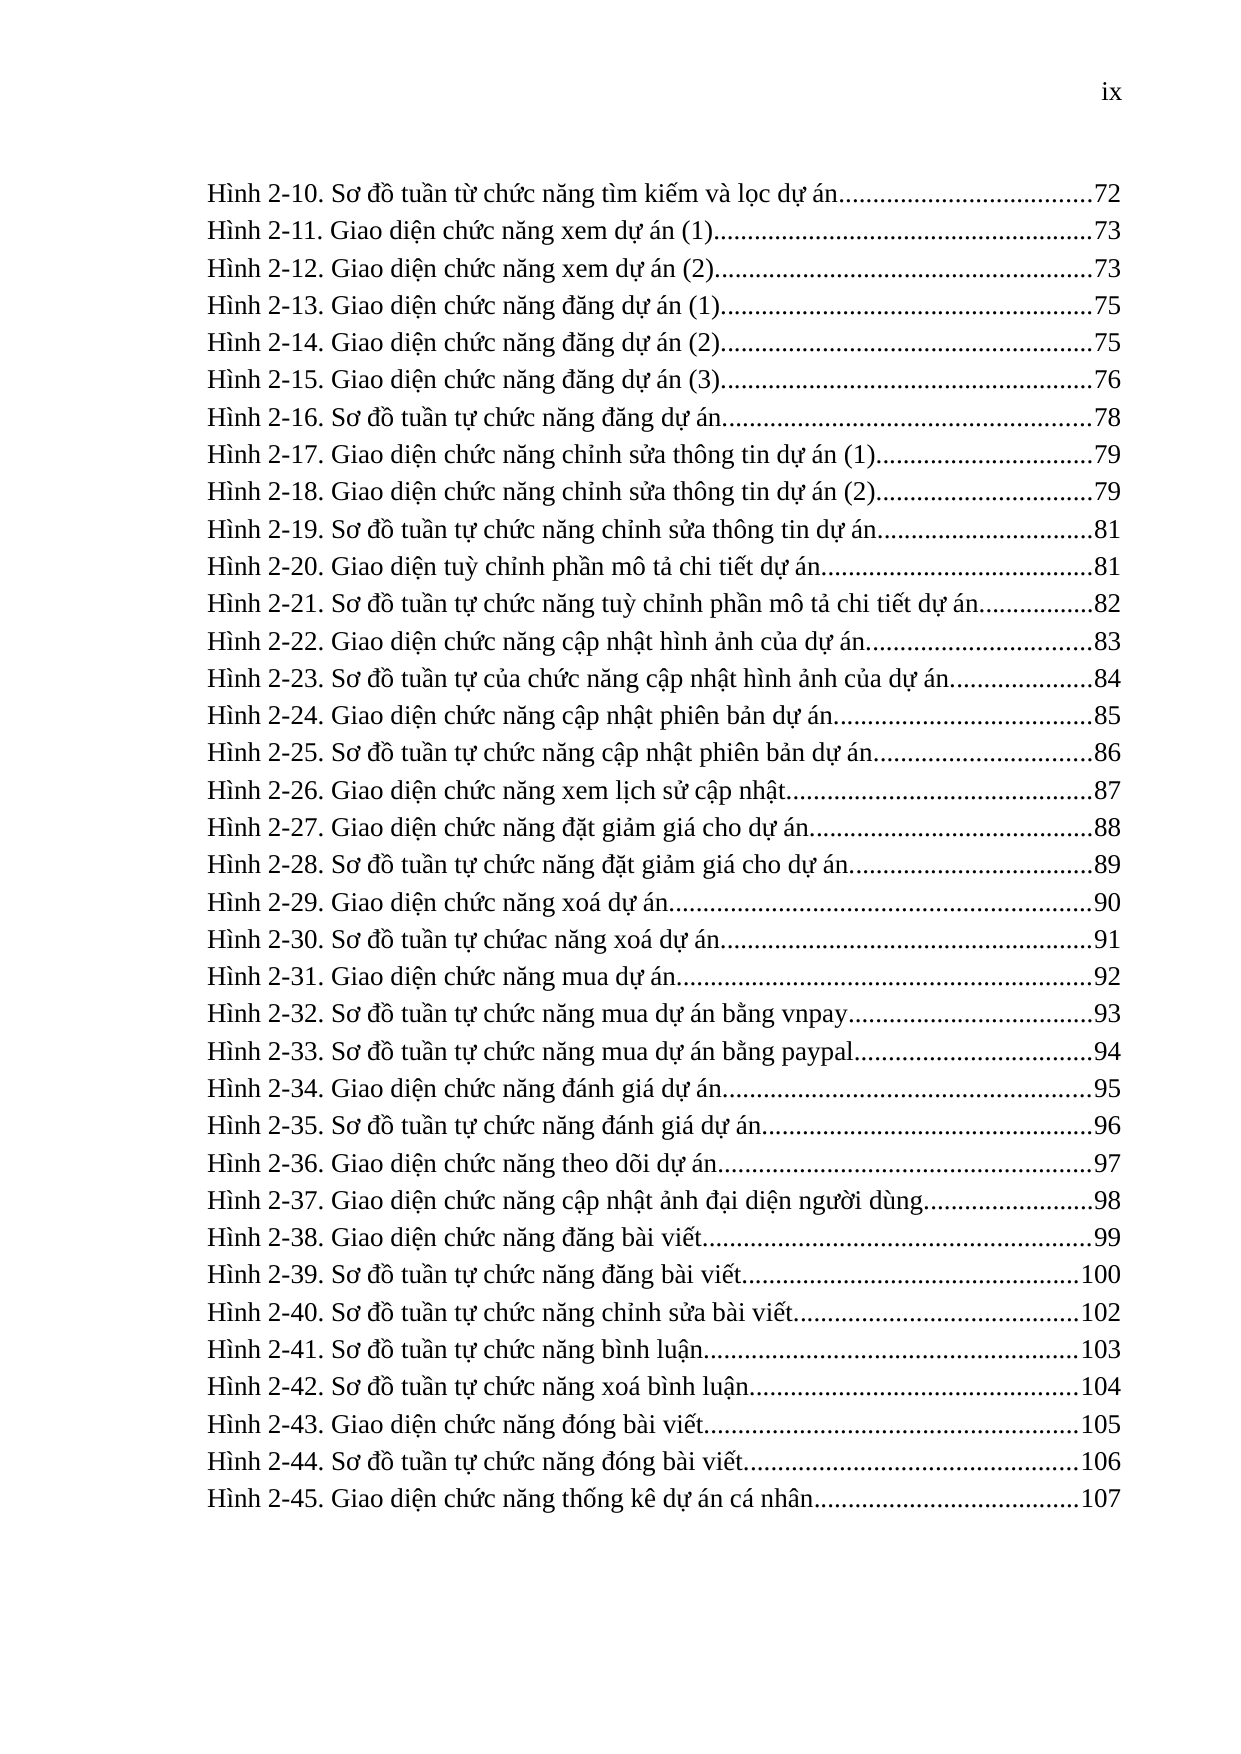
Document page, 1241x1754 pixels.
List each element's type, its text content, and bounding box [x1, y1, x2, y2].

text Hình 2-30. Sơ đồ tuần tự chứac năng xoá dự án. 91 [207, 923, 1122, 954]
text Hình 2-22. Giao diện chức năng cập nhật hình ảnh của dự án. 83 [207, 625, 1122, 656]
text Hình 2-31. Giao diện chức năng mua dự án. 92 [207, 960, 1122, 991]
text Hình 2-45. Giao diện chức năng thống kê dự án cá nhân 107 [207, 1482, 1122, 1513]
text Hình 2-33. Sơ đồ tuần tự chức năng mua dự án bằng paypal 94 [207, 1035, 1122, 1066]
text Hình 2-32. Sơ đồ tuần tự chức năng mua dự án bằng vnpay 93 [207, 998, 1122, 1029]
text Hình 2-43. Giao diện chức năng đóng bài viết. 105 [207, 1408, 1122, 1439]
text Hình 2-39. Sơ đồ tuần tự chức năng đăng bài viết. 100 [207, 1259, 1122, 1290]
text Hình 2-16. Sơ đồ tuần tự chức năng đăng dự án. 78 [207, 401, 1122, 432]
text Hình 2-11. Giao diện chức năng xem dự án (1). 73 [207, 214, 1122, 246]
text Hình 2-44. Sơ đồ tuần tự chức năng đóng bài viết. 106 [207, 1445, 1122, 1476]
text Hình 2-23. Sơ đồ tuần tự của chức năng cập nhật hình ảnh của dự án. 84 [207, 662, 1122, 693]
text Hình 2-35. Sơ đồ tuần tự chức năng đánh giá dự án. 96 [207, 1109, 1122, 1141]
text Hình 2-15. Giao diện chức năng đăng dự án (3). 76 [207, 364, 1122, 395]
text Hình 2-37. Giao diện chức năng cập nhật ảnh đại diện người dùng. 98 [207, 1184, 1122, 1215]
text Hình 2-26. Giao diện chức năng xem lịch sử cập nhật. 87 [207, 774, 1122, 805]
text Hình 2-36. Giao diện chức năng theo dõi dự án. 97 [207, 1147, 1122, 1178]
text Hình 2-25. Sơ đồ tuần tự chức năng cập nhật phiên bản dự án 86 [207, 737, 1122, 768]
text Hình 2-12. Giao diện chức năng xem dự án (2). 73 [207, 252, 1122, 283]
text Hình 2-17. Giao diện chức năng chỉnh sửa thông tin dự án (1). 79 [207, 438, 1122, 469]
text Hình 2-29. Giao diện chức năng xoá dự án. 90 [207, 886, 1122, 917]
text Hình 2-10. Sơ đồ tuần từ chức năng tìm kiếm và lọc dự án 72 [207, 177, 1122, 208]
text Hình 2-20. Giao diện tuỳ chỉnh phần mô tả chi tiết dự án. 81 [207, 550, 1122, 581]
text Hình 2-19. Sơ đồ tuần tự chức năng chỉnh sửa thông tin dự án. 81 [207, 513, 1122, 544]
text Hình 2-40. Sơ đồ tuần tự chức năng chỉnh sửa bài viết. 102 [207, 1296, 1122, 1327]
text Hình 2-42. Sơ đồ tuần tự chức năng xoá bình luận. 104 [207, 1371, 1122, 1402]
text Hình 2-34. Giao diện chức năng đánh giá dự án. 95 [207, 1072, 1122, 1103]
text Hình 2-21. Sơ đồ tuần tự chức năng tuỳ chỉnh phần mô tả chi tiết dự án. 82 [207, 587, 1122, 618]
text Hình 2-27. Giao diện chức năng đặt giảm giá cho dự án. 88 [207, 811, 1122, 842]
text Hình 2-41. Sơ đồ tuần tự chức năng bình luận. 103 [207, 1333, 1122, 1364]
text Hình 2-13. Giao diện chức năng đăng dự án (1). 75 [207, 289, 1122, 320]
text Hình 2-24. Giao diện chức năng cập nhật phiên bản dự án. 85 [207, 699, 1122, 730]
text Hình 2-28. Sơ đồ tuần tự chức năng đặt giảm giá cho dự án. 89 [207, 848, 1122, 879]
text Hình 2-18. Giao diện chức năng chỉnh sửa thông tin dự án (2). 79 [207, 476, 1122, 507]
text Hình 2-38. Giao diện chức năng đăng bài viết. 99 [207, 1221, 1122, 1252]
text Hình 2-14. Giao diện chức năng đăng dự án (2). 75 [207, 326, 1122, 357]
